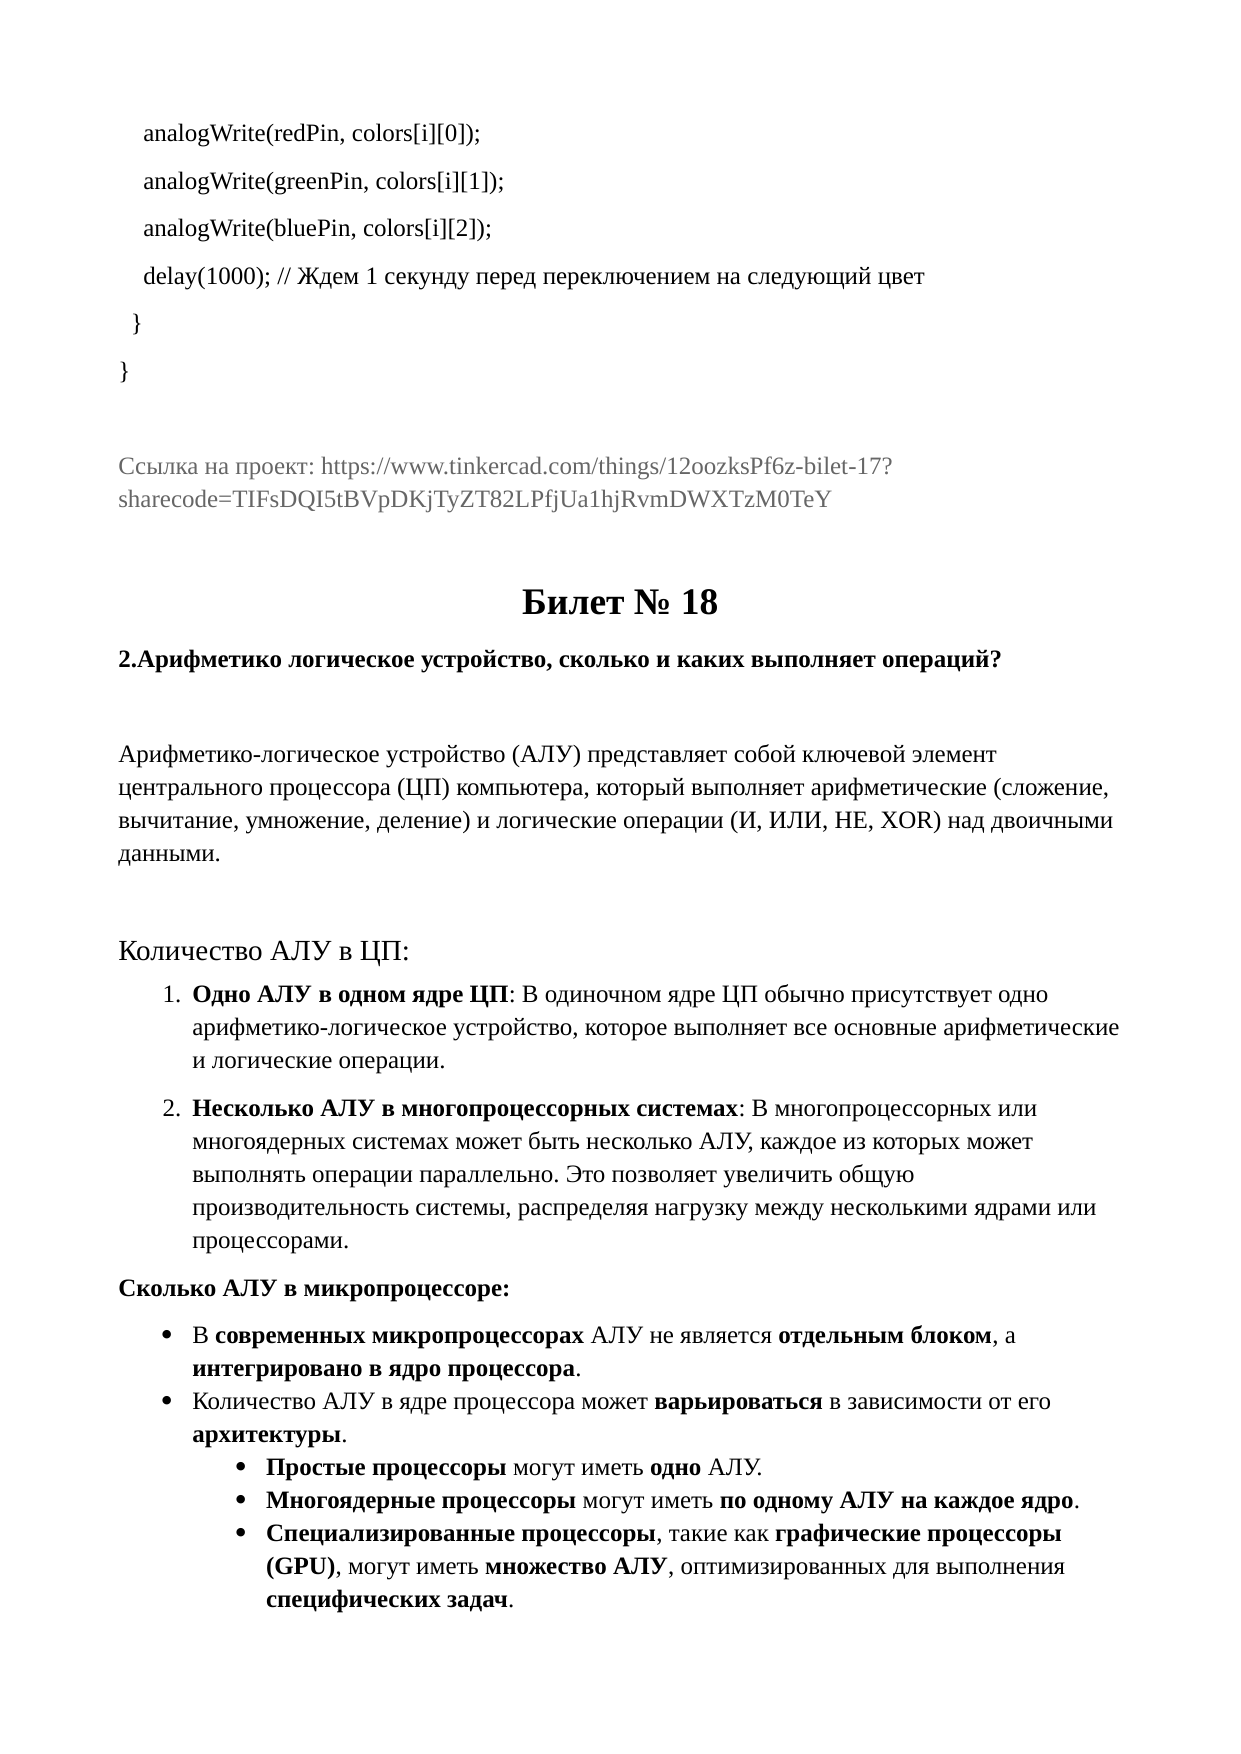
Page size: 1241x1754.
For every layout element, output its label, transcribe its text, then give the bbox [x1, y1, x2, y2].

text analogWrite(bluePin, colors[i][2]); [118, 213, 1122, 242]
text Ссылка на проект: https://www.tinkercad.com/things/12oozksPf6z-bilet-17?sharecode=TIFsDQI5tBVpDKjTyZT82LPfjUa1hjRvmDWXTzM0TeY [118, 451, 1122, 513]
list В современных микропроцессорах АЛУ не является отдельным блоком, а интегрировано в ядро процессора. [162, 1320, 1122, 1382]
text analogWrite(greenPin, colors[i][1]); [118, 166, 1122, 194]
list Количество АЛУ в ядре процессора может варьироваться в зависимости от его архитектуры. [162, 1386, 1122, 1448]
list Одно АЛУ в одном ядре ЦП: В одиночном ядре ЦП обычно присутствует одно арифметико-логическое устройство, которое выполняет все основные арифметические и логические операции. [162, 979, 1122, 1074]
text } [118, 356, 1122, 385]
list Многоядерные процессоры могут иметь по одному АЛУ на каждое ядро. [236, 1485, 1122, 1514]
text 2.Арифметико логическое устройство, сколько и каких выполняет операций? [118, 644, 1122, 672]
list Специализированные процессоры, такие как графические процессоры (GPU), могут иметь множество АЛУ, оптимизированных для выполнения специфических задач. [236, 1518, 1122, 1613]
text Билет № 18 [118, 579, 1122, 623]
text delay(1000); // Ждем 1 секунду перед переключением на следующий цвет [118, 261, 1122, 290]
subtitle Количество АЛУ в ЦП: [118, 933, 1122, 967]
text } [118, 308, 1122, 337]
list Несколько АЛУ в многопроцессорных системах: В многопроцессорных или многоядерных системах может быть несколько АЛУ, каждое из которых может выполнять операции параллельно. Это позволяет увеличить общую производительность системы, распределяя нагрузку между несколькими ядрами или процессорами. [162, 1093, 1122, 1254]
list Простые процессоры могут иметь одно АЛУ. [236, 1452, 1122, 1481]
text analogWrite(redPin, colors[i][0]); [118, 118, 1122, 147]
text Арифметико-логическое устройство (АЛУ) представляет собой ключевой элемент центрального процессора (ЦП) компьютера, который выполняет арифметические (сложение, вычитание, умножение, деление) и логические операции (И, ИЛИ, НЕ, XOR) над двоичными данными. [118, 739, 1122, 867]
text Сколько АЛУ в микропроцессоре: [118, 1273, 1122, 1301]
